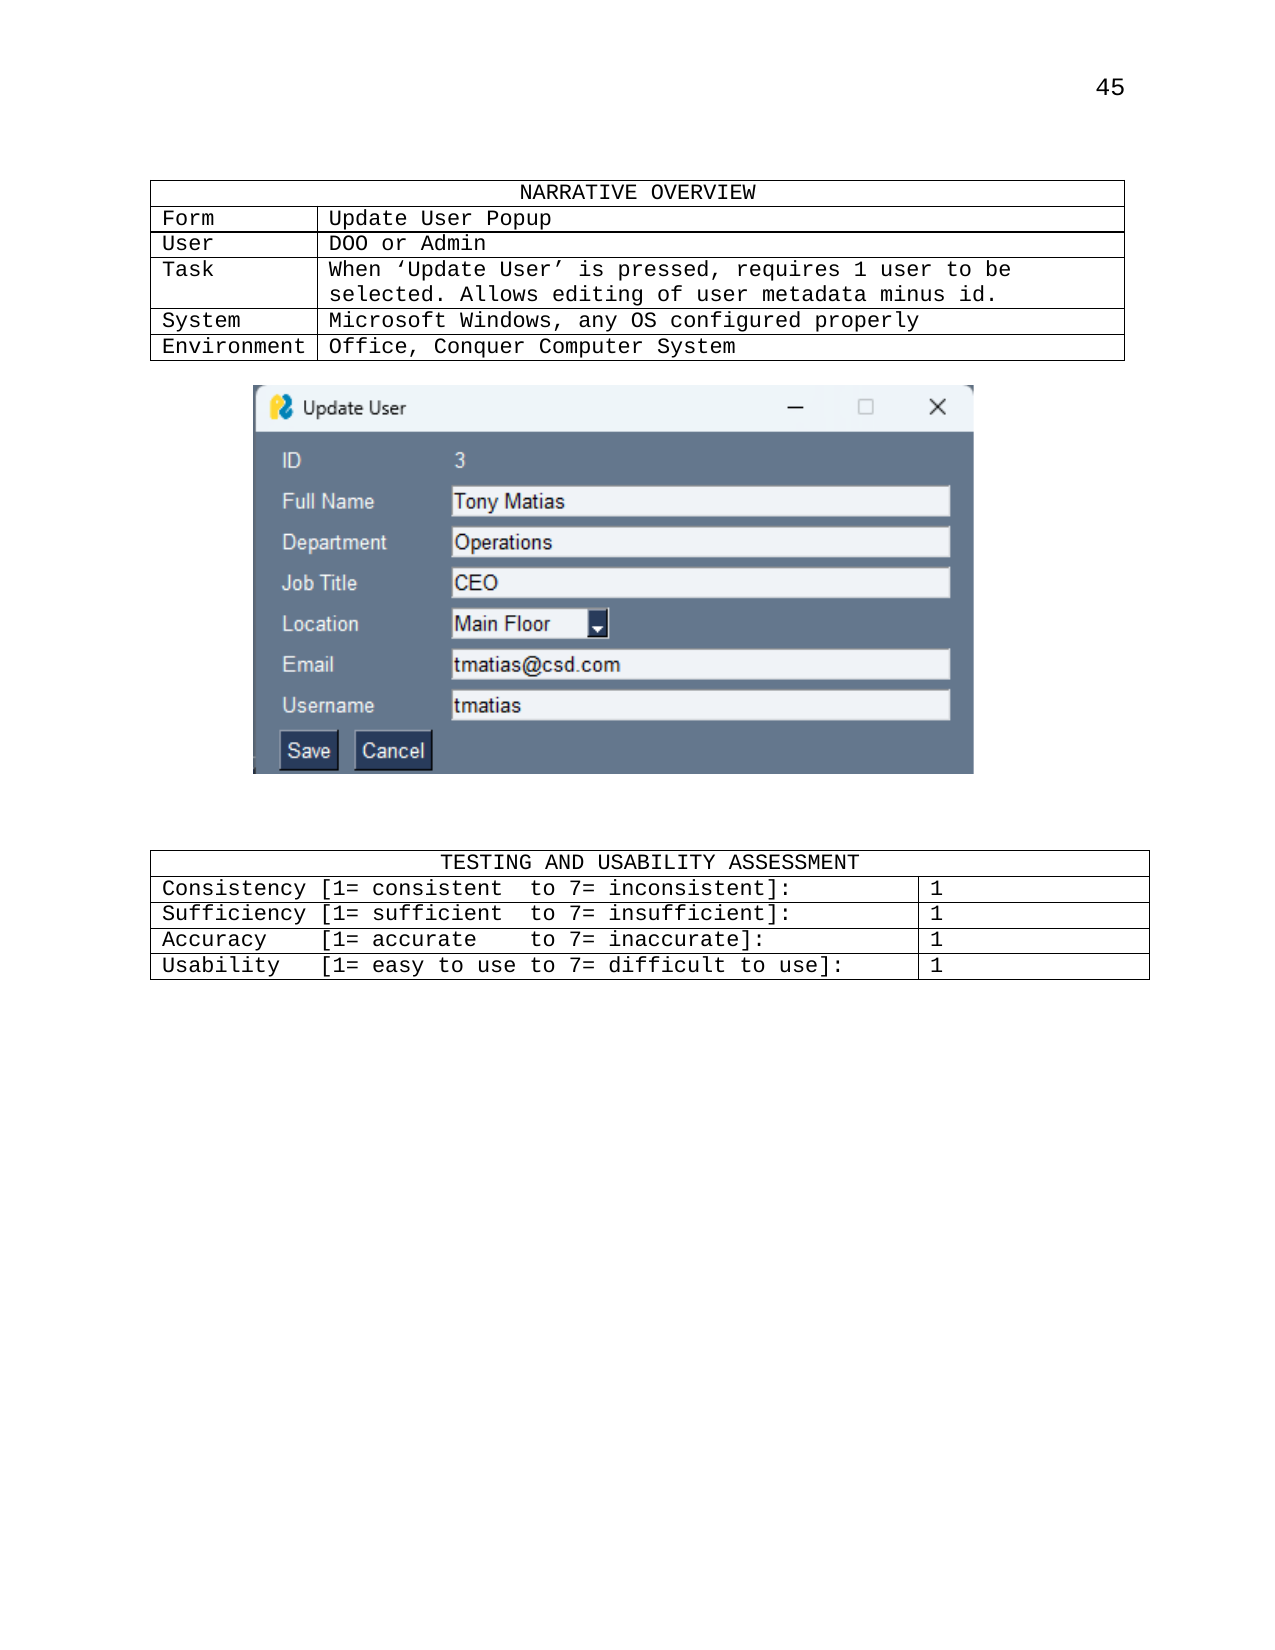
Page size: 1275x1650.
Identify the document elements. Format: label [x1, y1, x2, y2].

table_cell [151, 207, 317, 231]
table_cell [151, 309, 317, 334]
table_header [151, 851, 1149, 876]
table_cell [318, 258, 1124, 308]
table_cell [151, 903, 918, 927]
picture [253, 385, 974, 774]
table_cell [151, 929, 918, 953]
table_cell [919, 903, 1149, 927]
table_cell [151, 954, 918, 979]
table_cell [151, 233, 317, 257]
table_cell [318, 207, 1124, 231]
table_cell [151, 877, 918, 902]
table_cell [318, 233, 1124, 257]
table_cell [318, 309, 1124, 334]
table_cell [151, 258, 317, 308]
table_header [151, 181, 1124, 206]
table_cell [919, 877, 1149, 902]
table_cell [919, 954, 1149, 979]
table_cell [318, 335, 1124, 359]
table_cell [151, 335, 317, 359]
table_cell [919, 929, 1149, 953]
